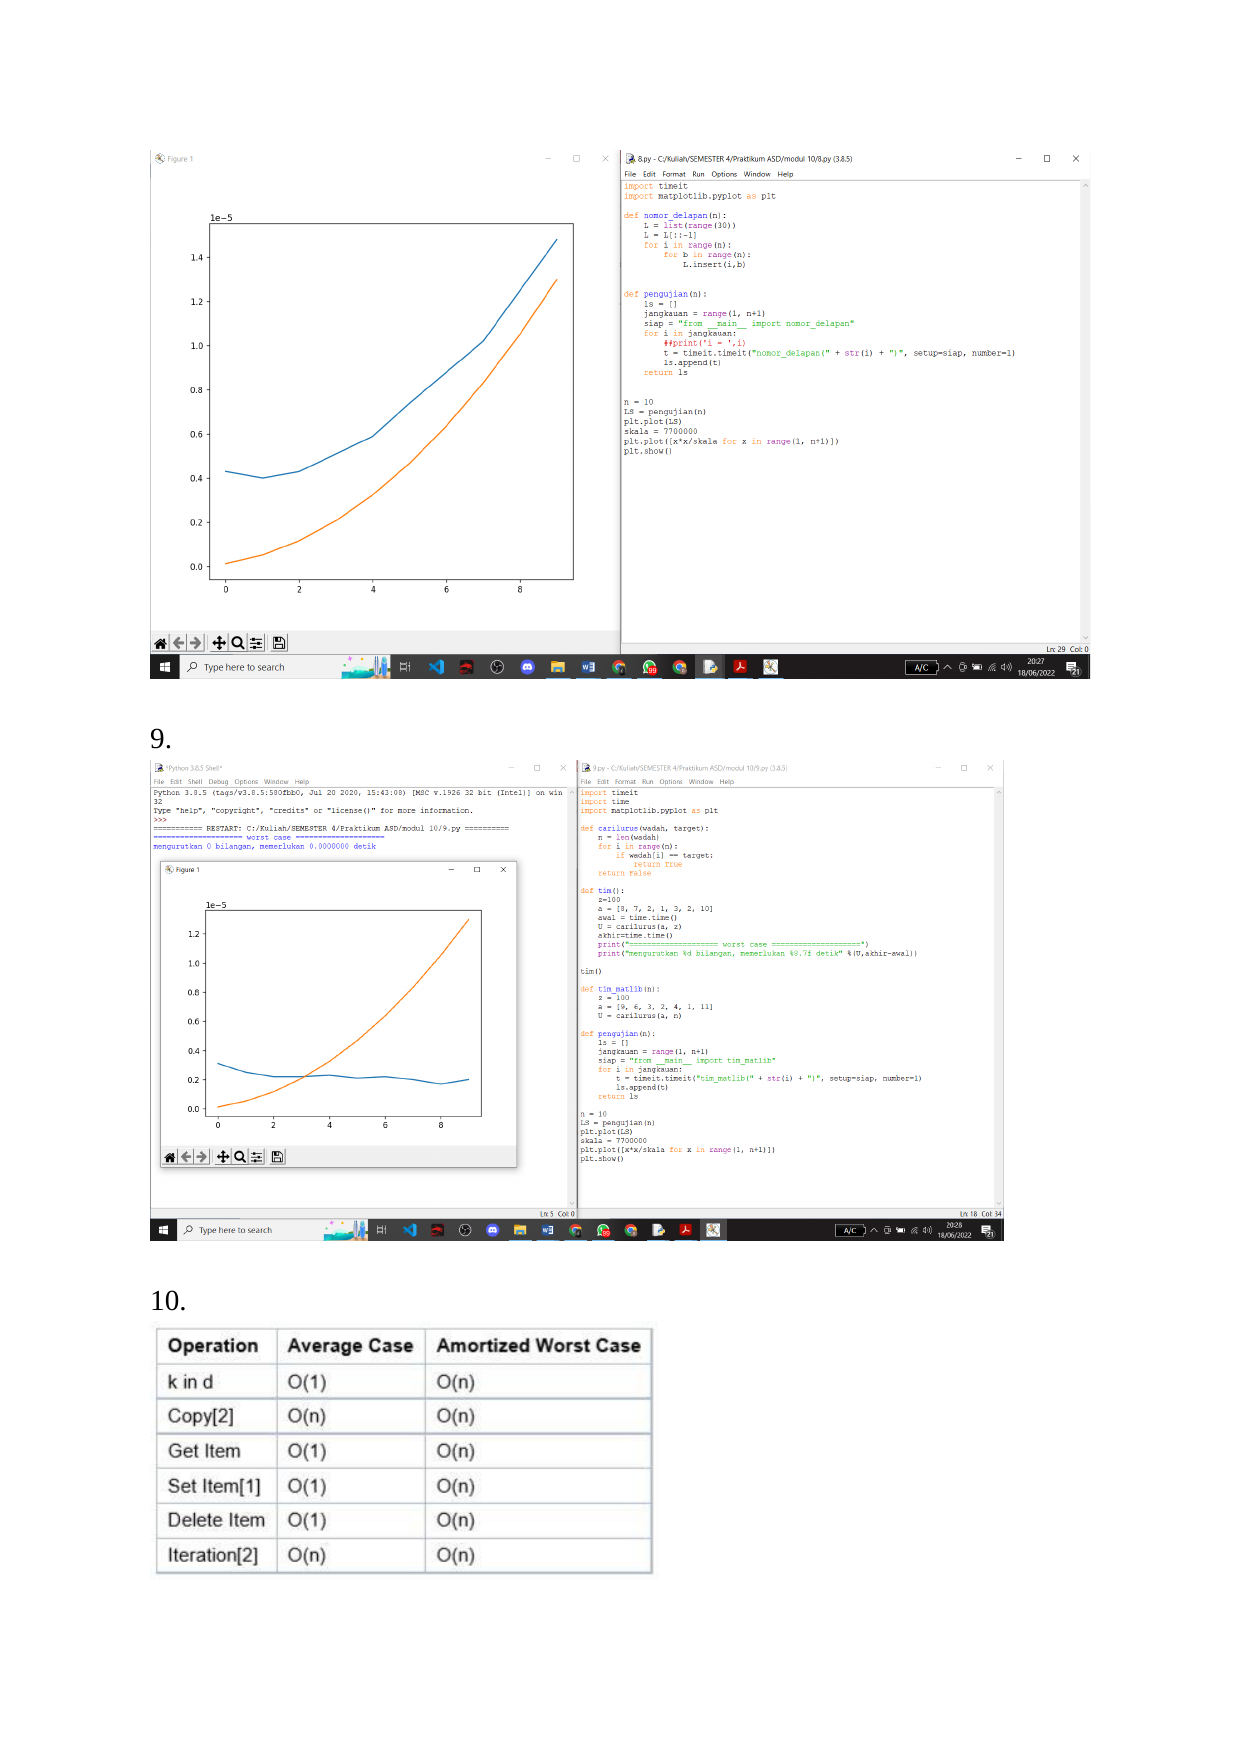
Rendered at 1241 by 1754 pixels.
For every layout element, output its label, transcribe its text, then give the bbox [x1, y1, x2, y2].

text 9. [150, 722, 1090, 755]
picture [150, 760, 1004, 1241]
picture [150, 150, 1091, 679]
text 10. [150, 1283, 1090, 1316]
